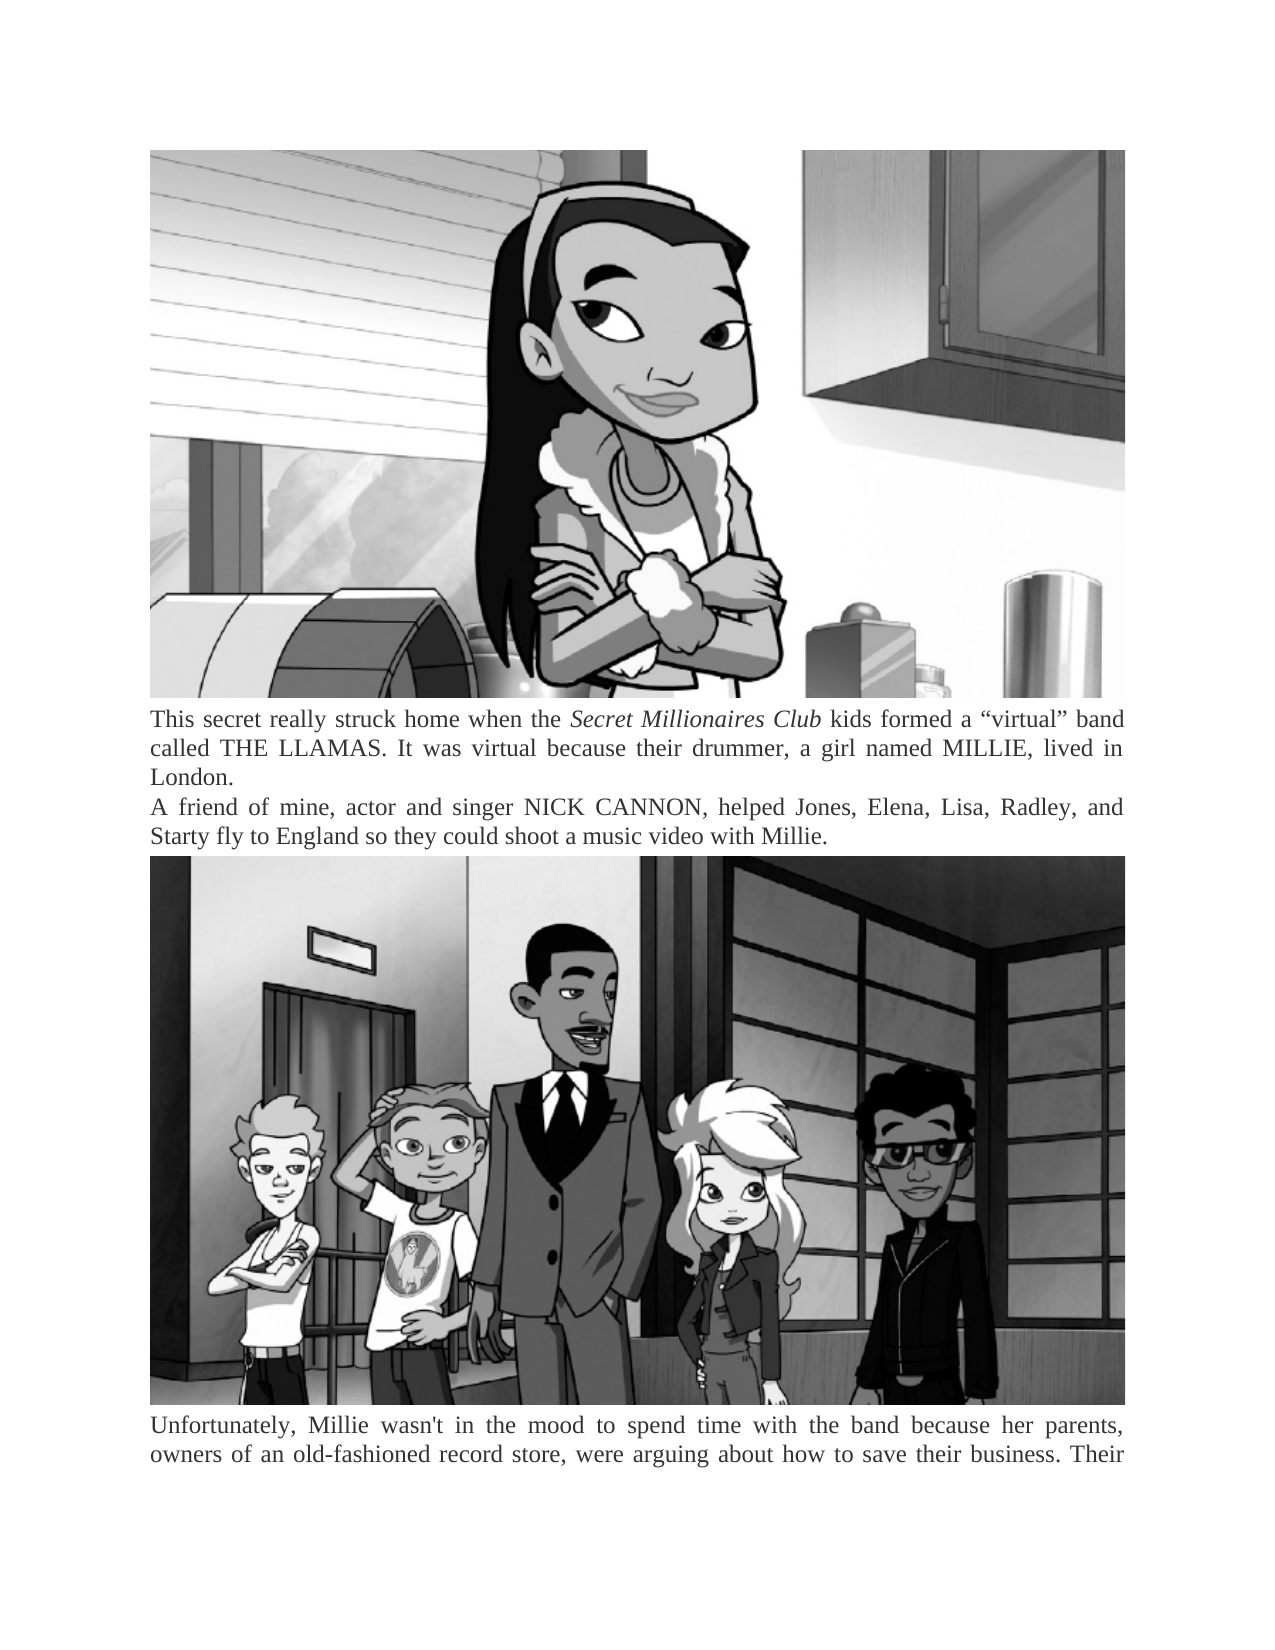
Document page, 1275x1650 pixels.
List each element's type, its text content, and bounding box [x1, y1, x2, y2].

picture [150, 856, 1125, 1405]
picture [150, 150, 1125, 698]
text This secret really struck home when the Secret Millionaires Club kids formed a “virtual” band called THE LLAMAS. It was virtual because their drummer, a girl named MILLIE, lived in London. [150, 704, 1125, 790]
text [150, 1410, 1125, 1468]
text A friend of mine, actor and singer NICK CANNON, helped Jones, Elena, Lisa, Radley, and Starty fly to England so they could shoot a music video with Millie. [150, 792, 1125, 850]
